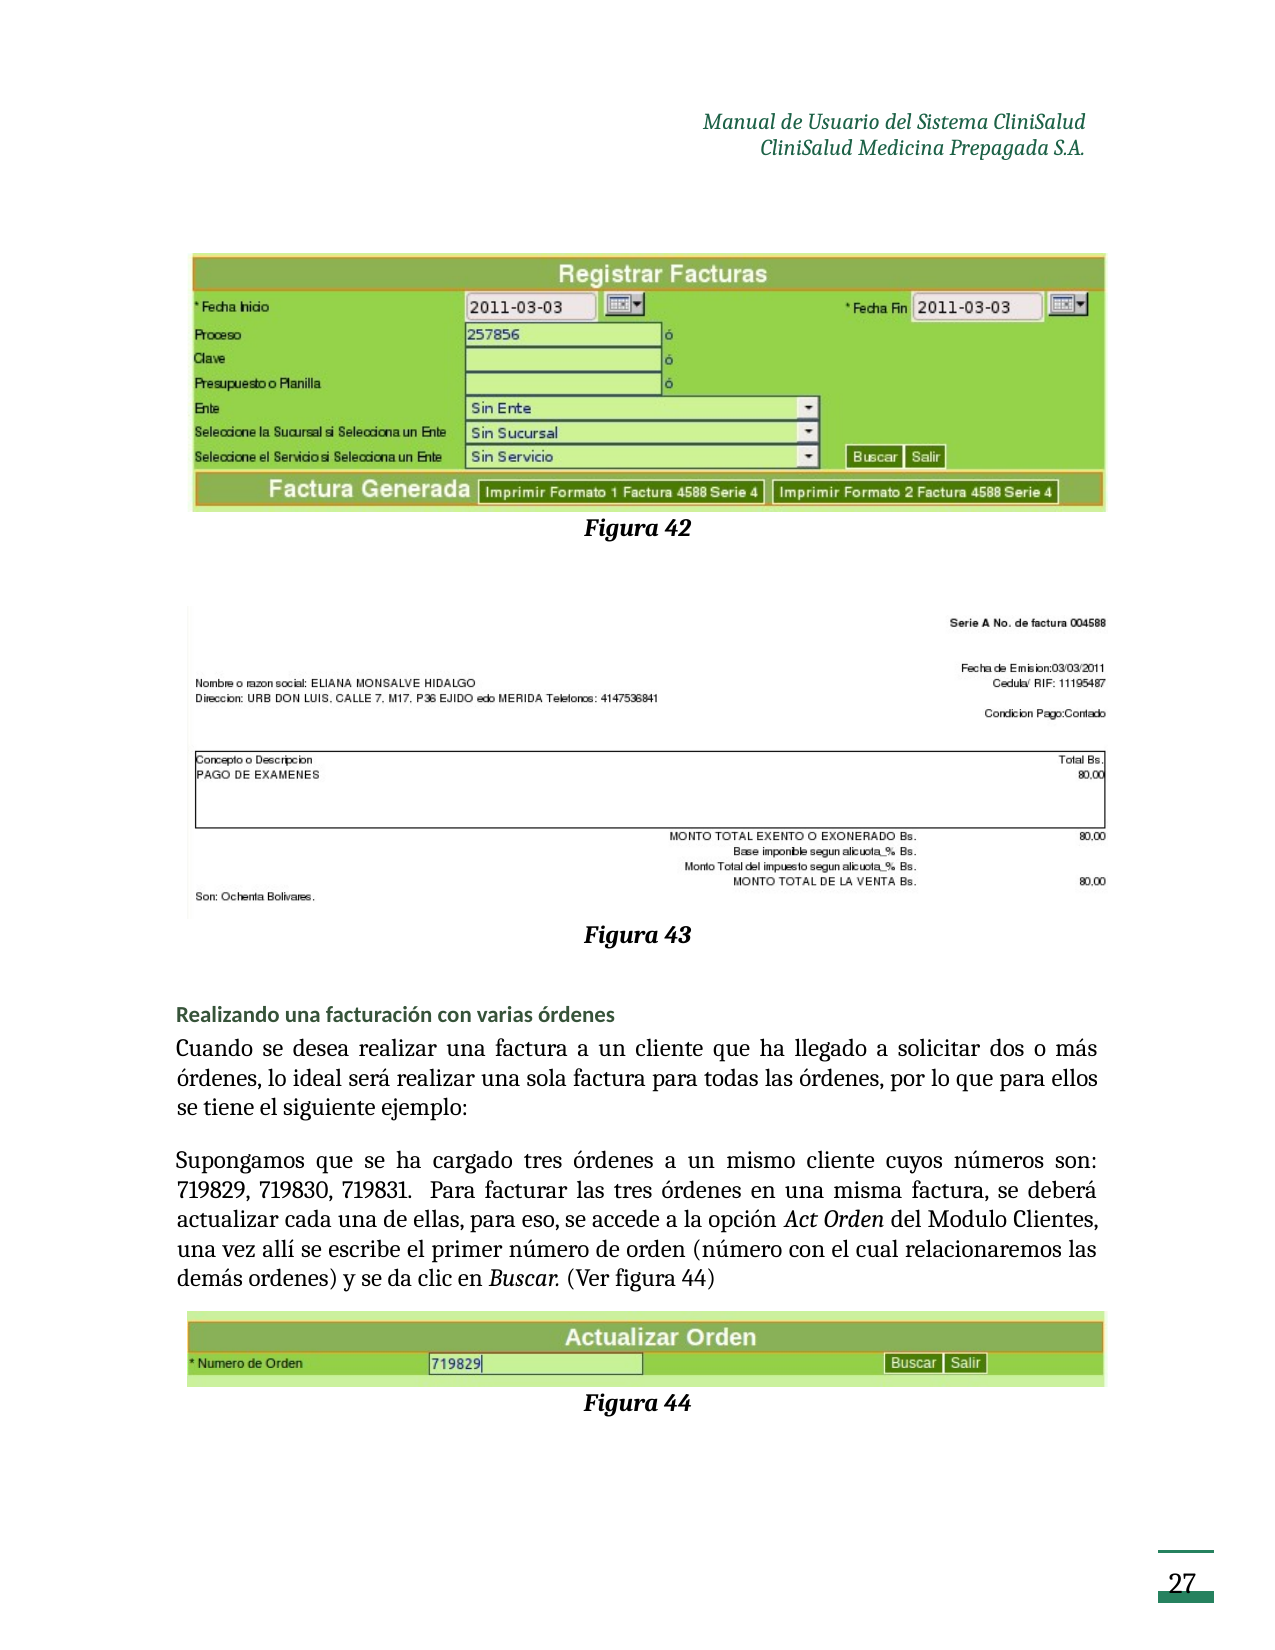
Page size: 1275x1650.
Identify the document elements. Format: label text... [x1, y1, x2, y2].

subtitle Realizando una facturación con varias órdenes [176, 1000, 1004, 1028]
picture [187, 253, 1109, 512]
text Supongamos que se ha cargado tres órdenes a un mismo cliente cuyos números son: 719829, 719830, 719831. Para facturar las tres órdenes en una misma factura, se deberá actualizar cada una de ellas, para eso, se accede a la opción Act Orden del Modulo Clientes, una vez allí se escribe el primer número de orden (número con el cual relacionaremos las demás ordenes) y se da clic en Buscar. (Ver figura 44) [176, 1146, 1099, 1293]
text Figura 44 [248, 1389, 1027, 1418]
text Figura 43 [248, 921, 1027, 950]
picture [187, 1311, 1108, 1387]
text Figura 42 [248, 513, 1027, 542]
picture [187, 606, 1109, 919]
text Cuando se desea realizar una factura a un cliente que ha llegado a solicitar dos o más órdenes, lo ideal será realizar una sola factura para todas las órdenes, por lo que para ellos se tiene el siguiente ejemplo: [176, 1034, 1099, 1122]
